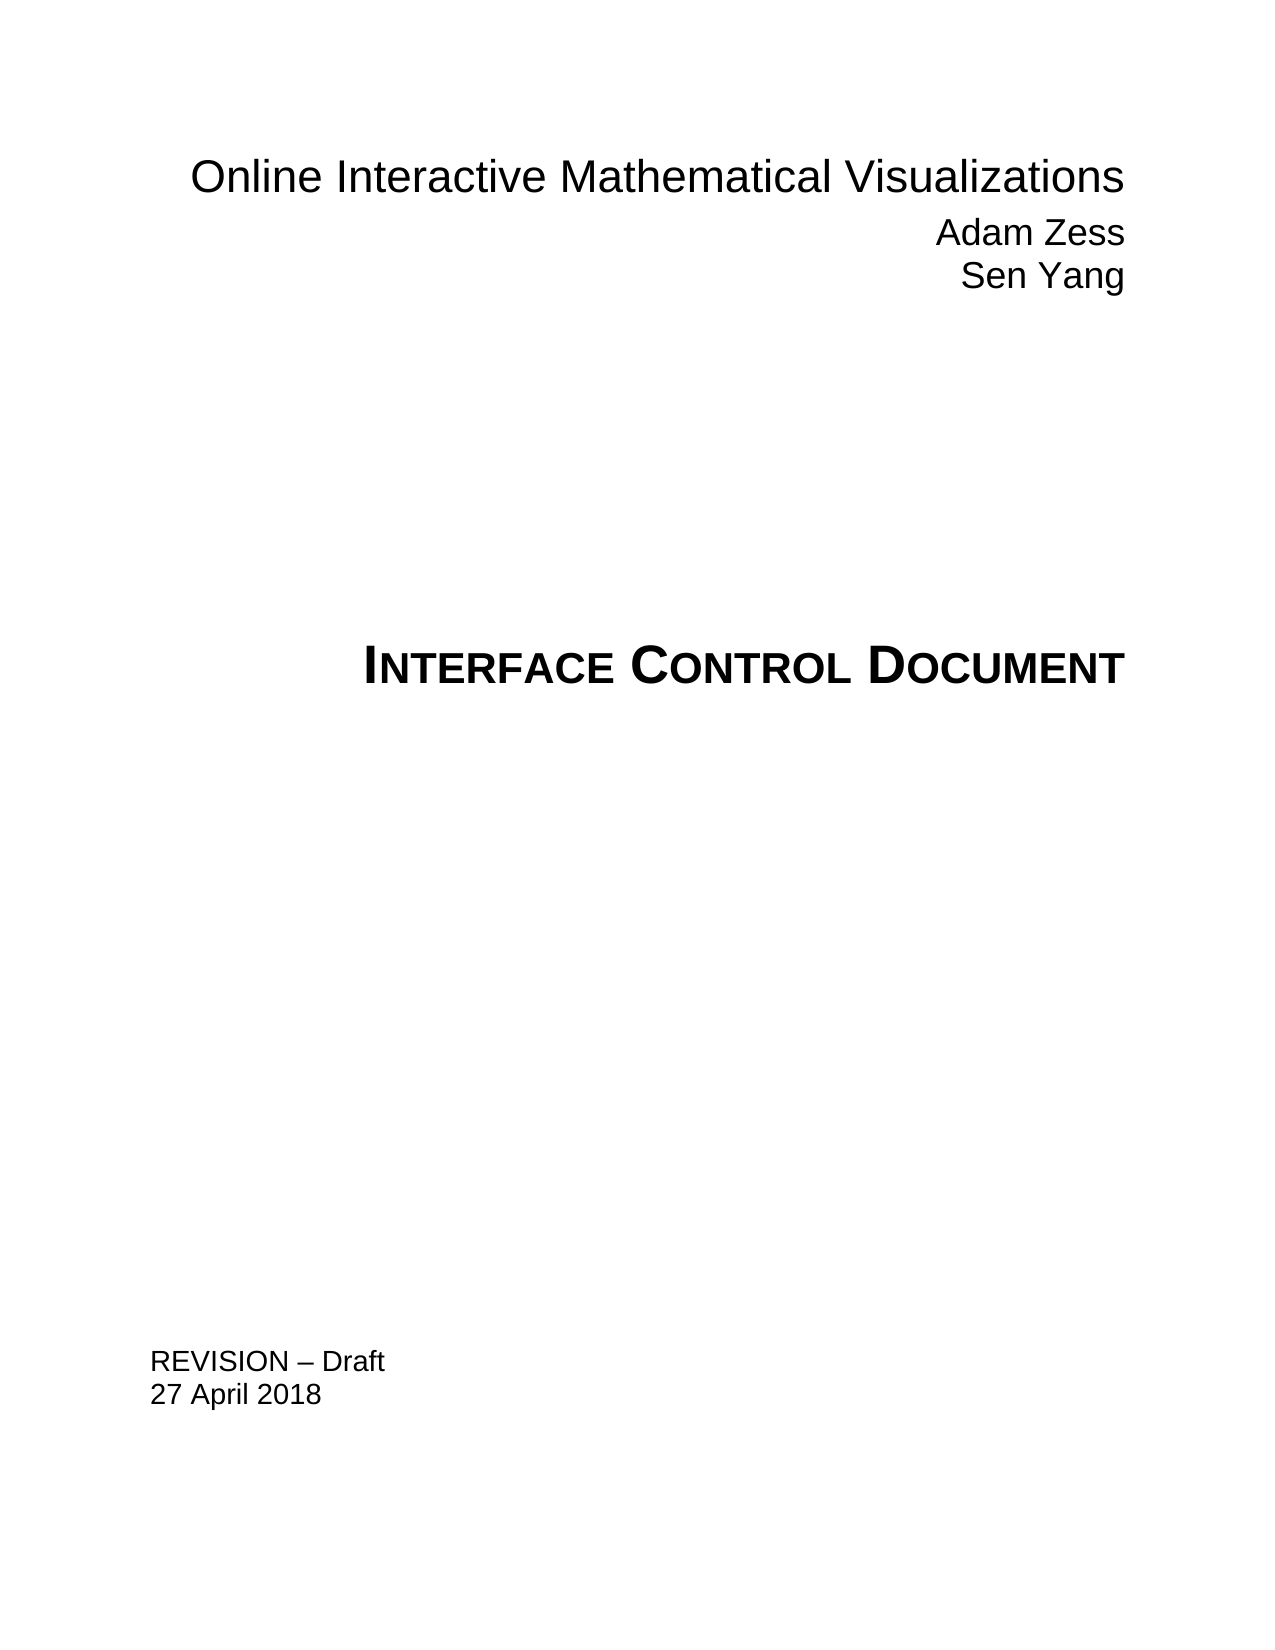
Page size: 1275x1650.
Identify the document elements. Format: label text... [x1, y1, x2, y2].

text Sen Yang [150, 254, 1125, 297]
text Adam Zess [150, 211, 1125, 254]
text Online Interactive Mathematical Visualizations [150, 150, 1125, 203]
text Interface Control Document [150, 632, 1125, 694]
text 27 April 2018 [150, 1377, 1125, 1411]
text REVISION – Draft [150, 1344, 1125, 1377]
